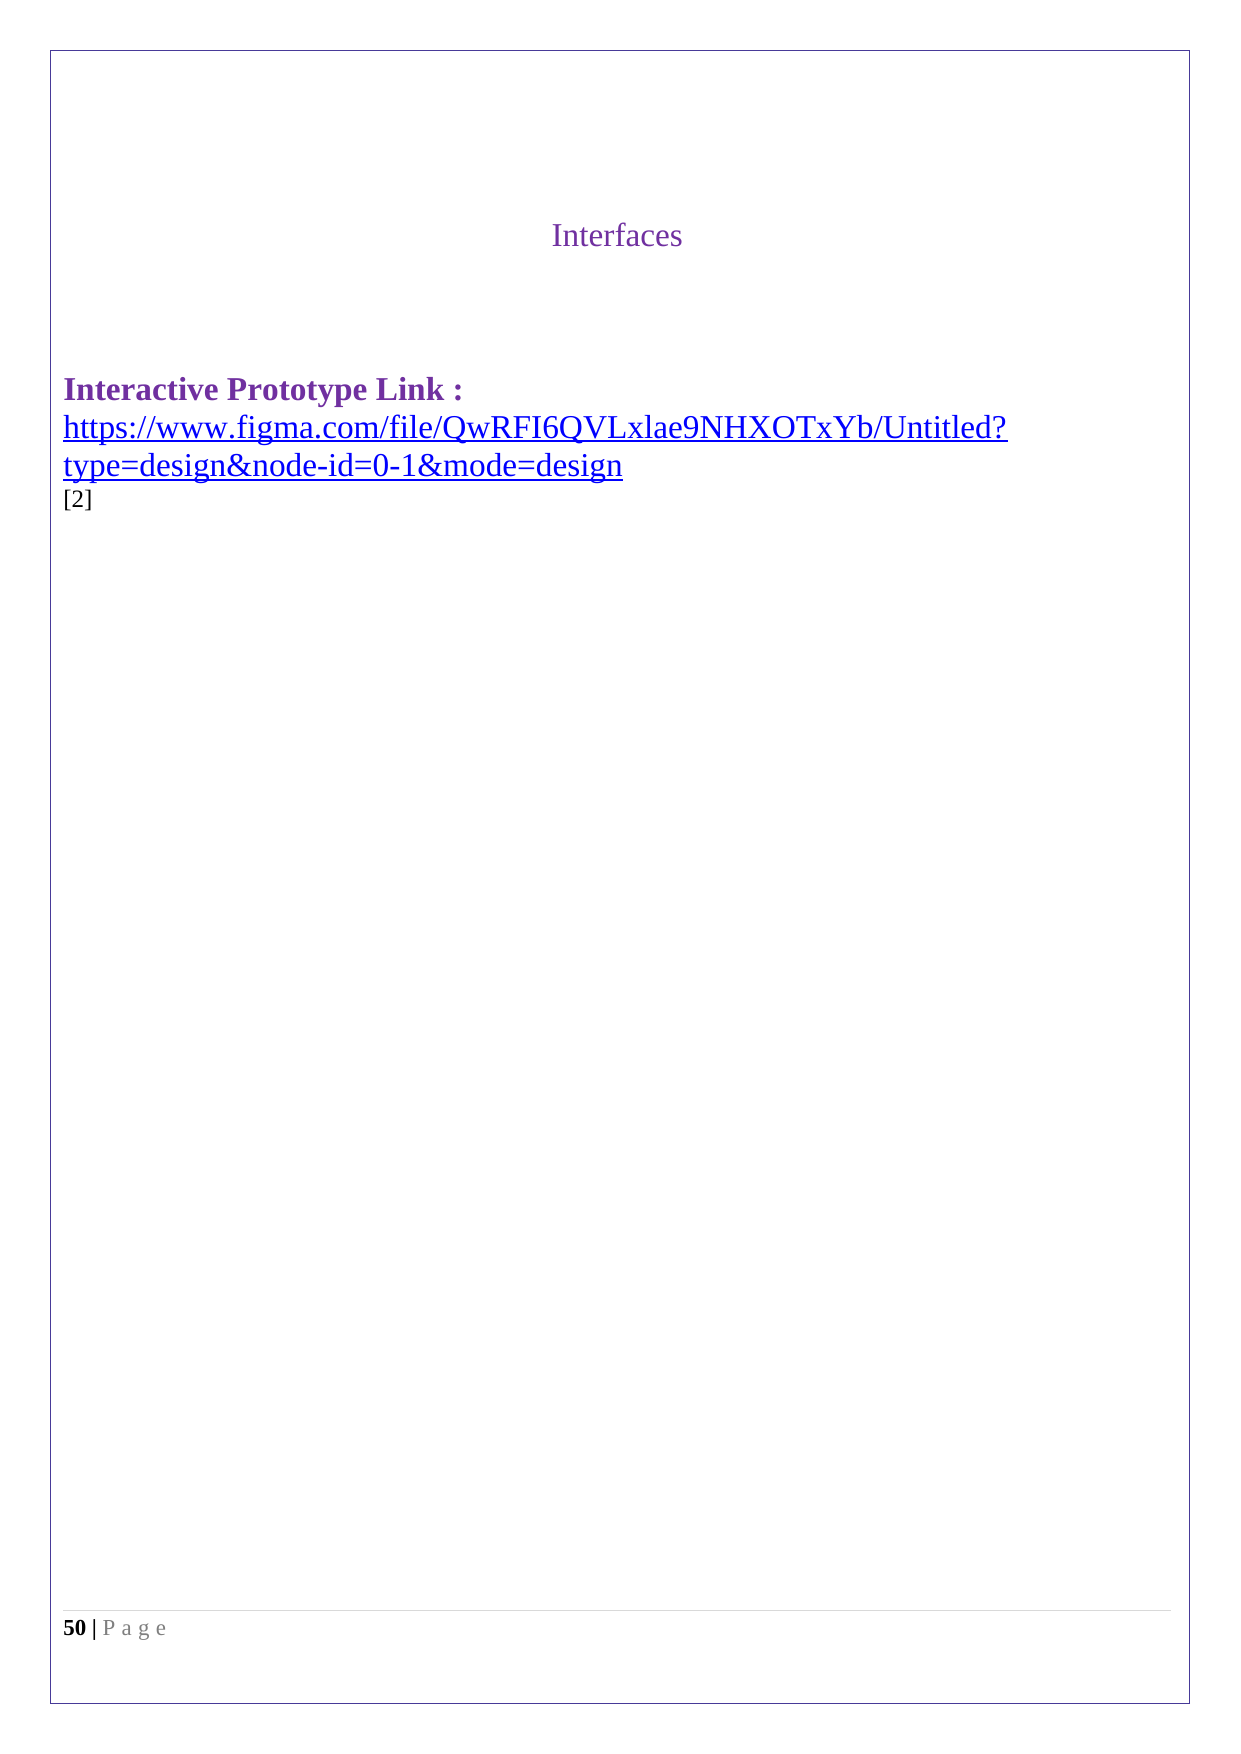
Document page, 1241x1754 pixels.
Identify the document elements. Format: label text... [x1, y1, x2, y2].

text Interfaces [63, 216, 1171, 254]
text Interactive Prototype Link : [63, 369, 1171, 407]
text https://www.figma.com/file/QwRFI6QVLxlae9NHXOTxYb/Untitled?type=design&node-id=0-1&mode=design [63, 407, 1171, 484]
